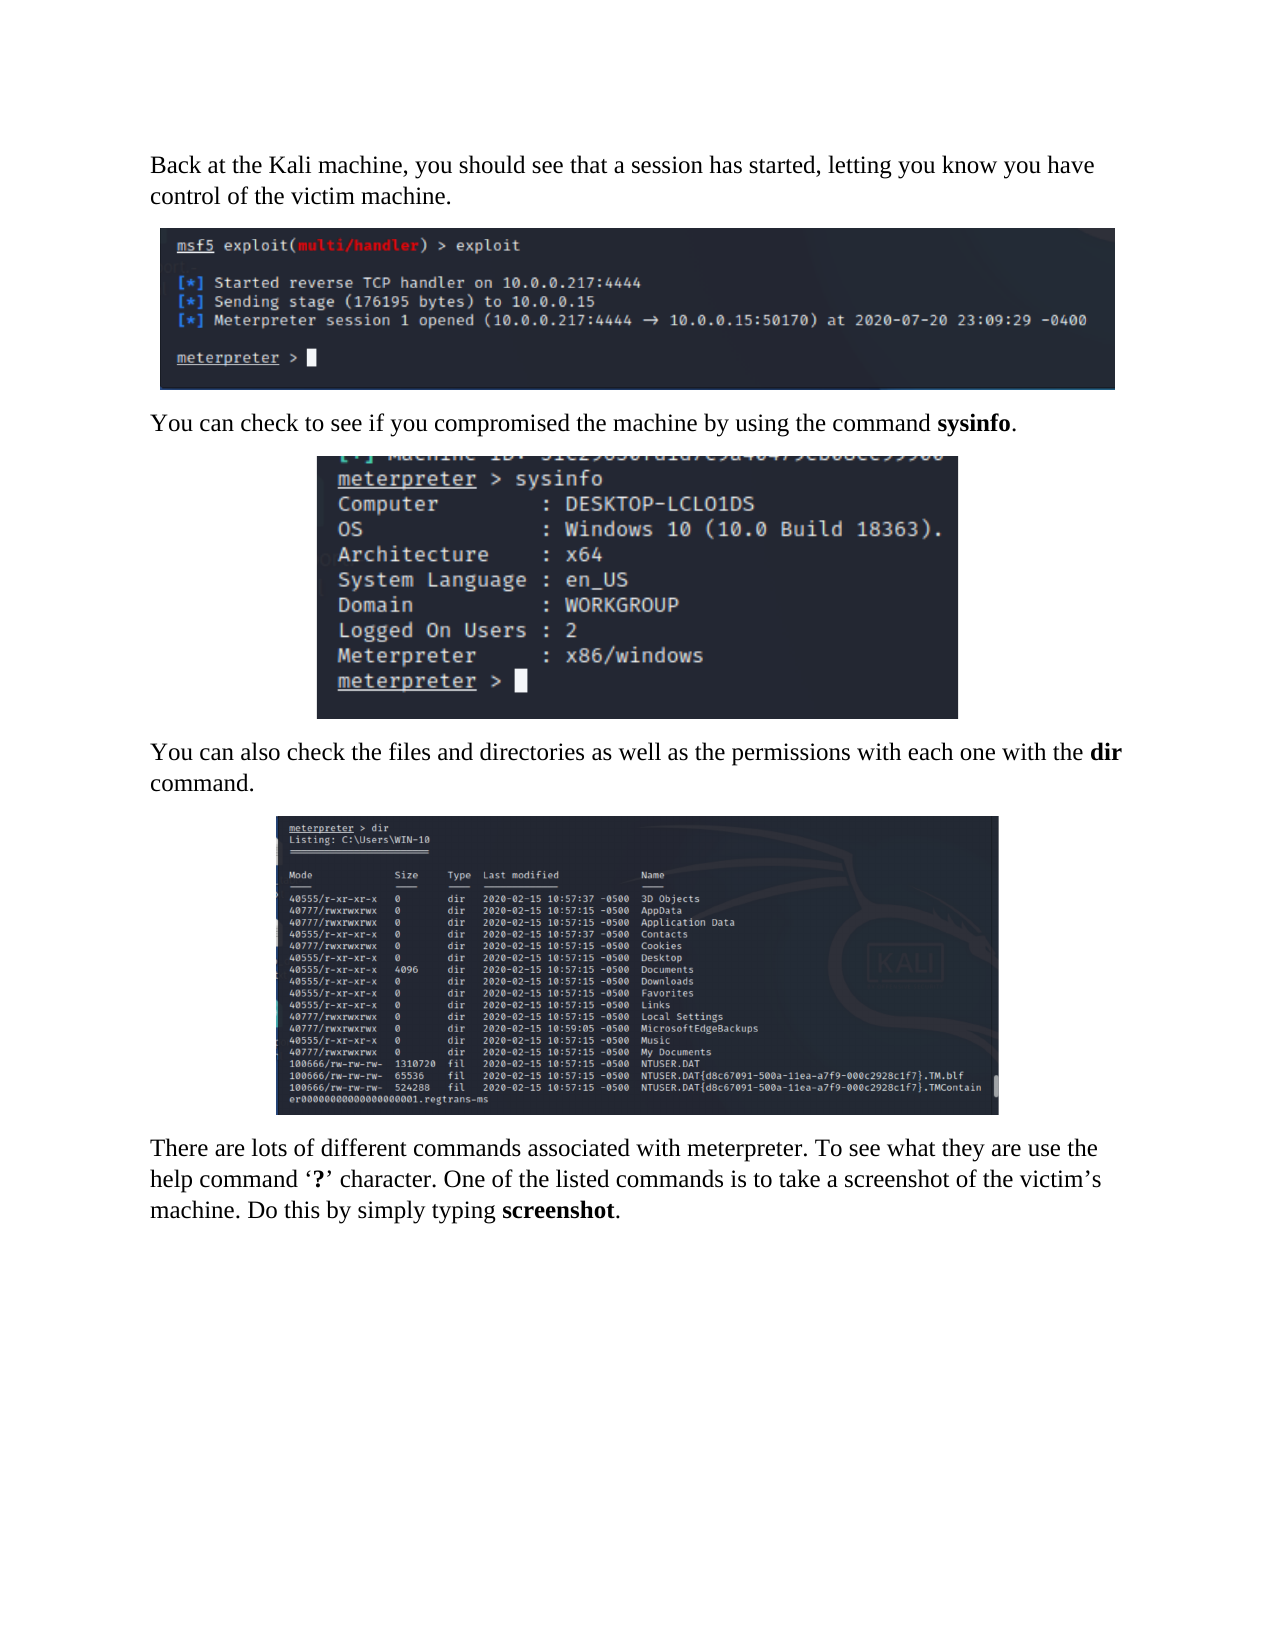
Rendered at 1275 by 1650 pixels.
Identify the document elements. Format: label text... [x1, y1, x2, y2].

picture [160, 228, 1115, 390]
text You can check to see if you compromised the machine by using the command sysinfo. [150, 408, 1125, 437]
text You can also check the files and directories as well as the permissions with each one with the dir command. [150, 737, 1125, 797]
picture [276, 816, 999, 1115]
picture [316, 456, 959, 719]
text There are lots of different commands associated with meterpreter. To see what they are use the help command ‘?’ character. One of the listed commands is to take a screenshot of the victim’s machine. Do this by simply typing screenshot. [150, 1133, 1125, 1224]
text Back at the Kali machine, you should see that a session has started, letting you know you have control of the victim machine. [150, 150, 1125, 210]
